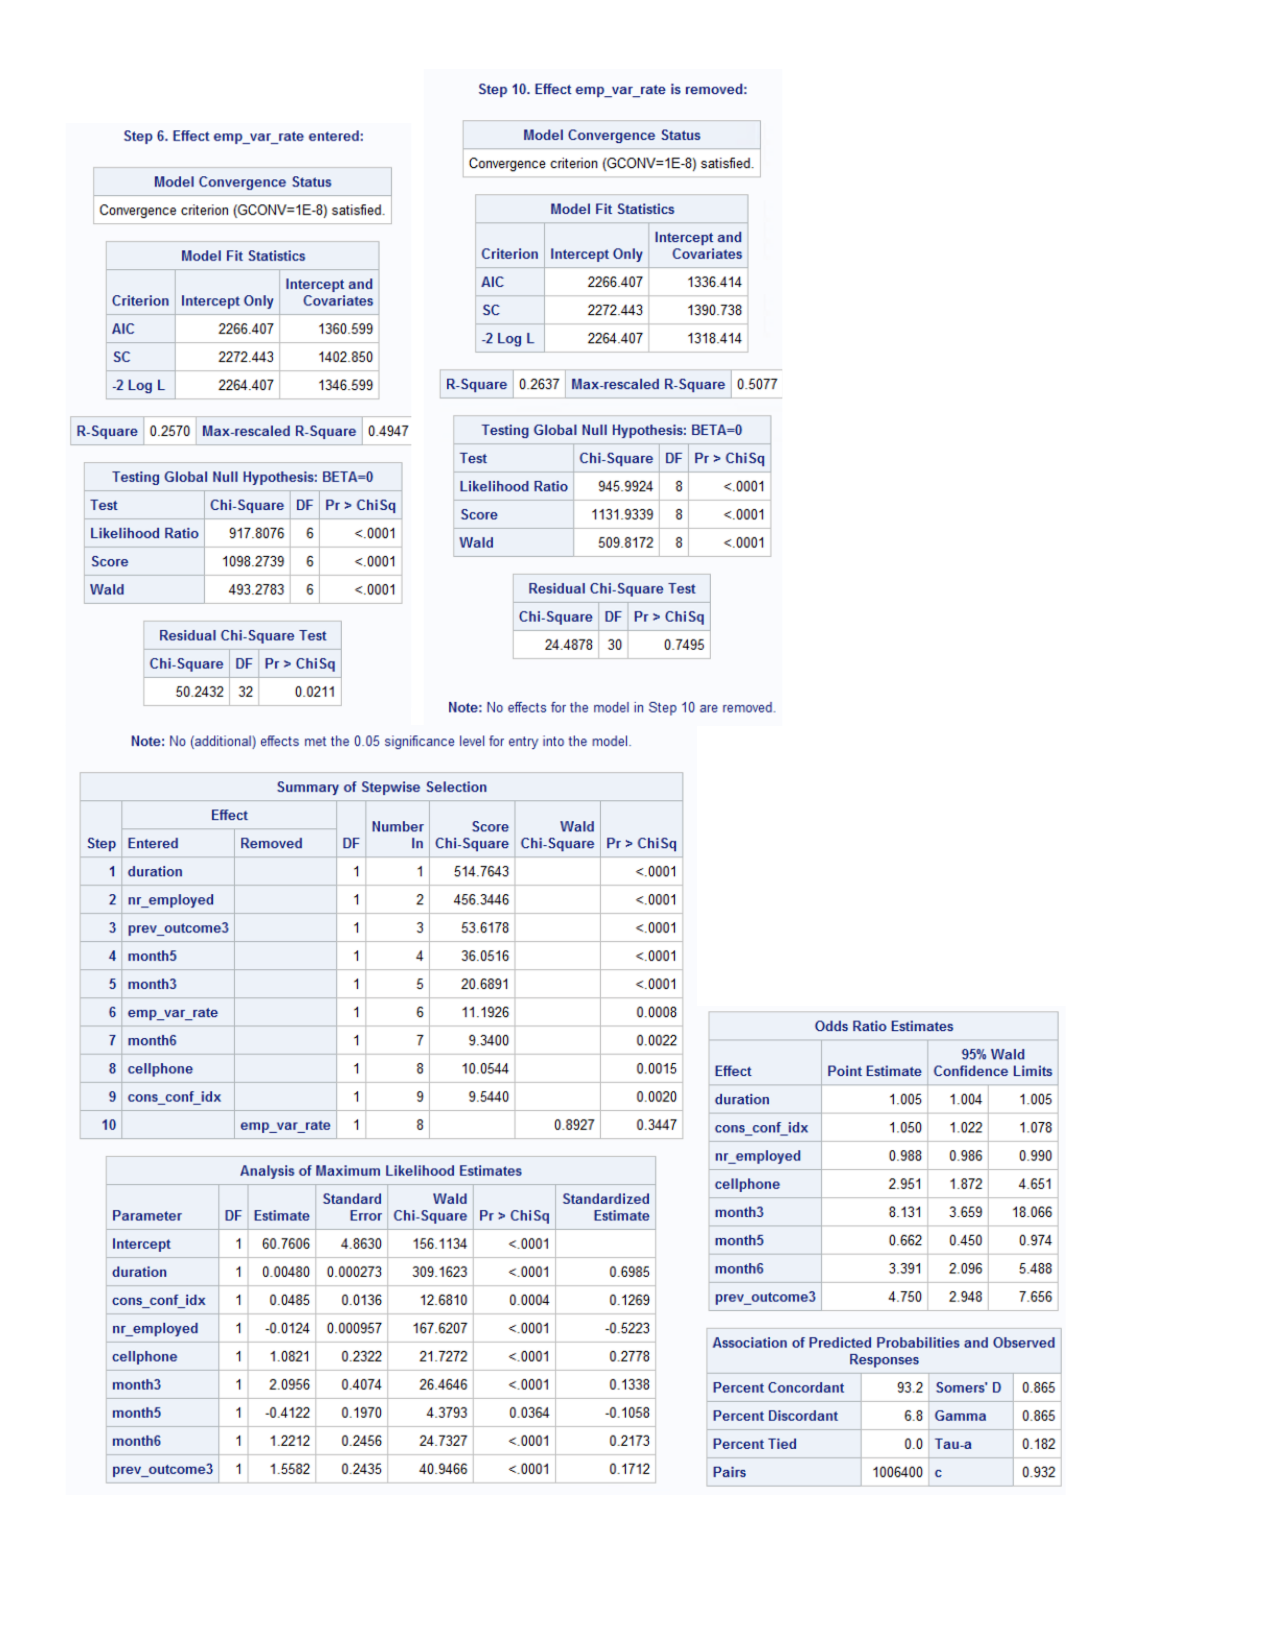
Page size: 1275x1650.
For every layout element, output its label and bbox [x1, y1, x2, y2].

picture [65, 69, 1066, 1495]
